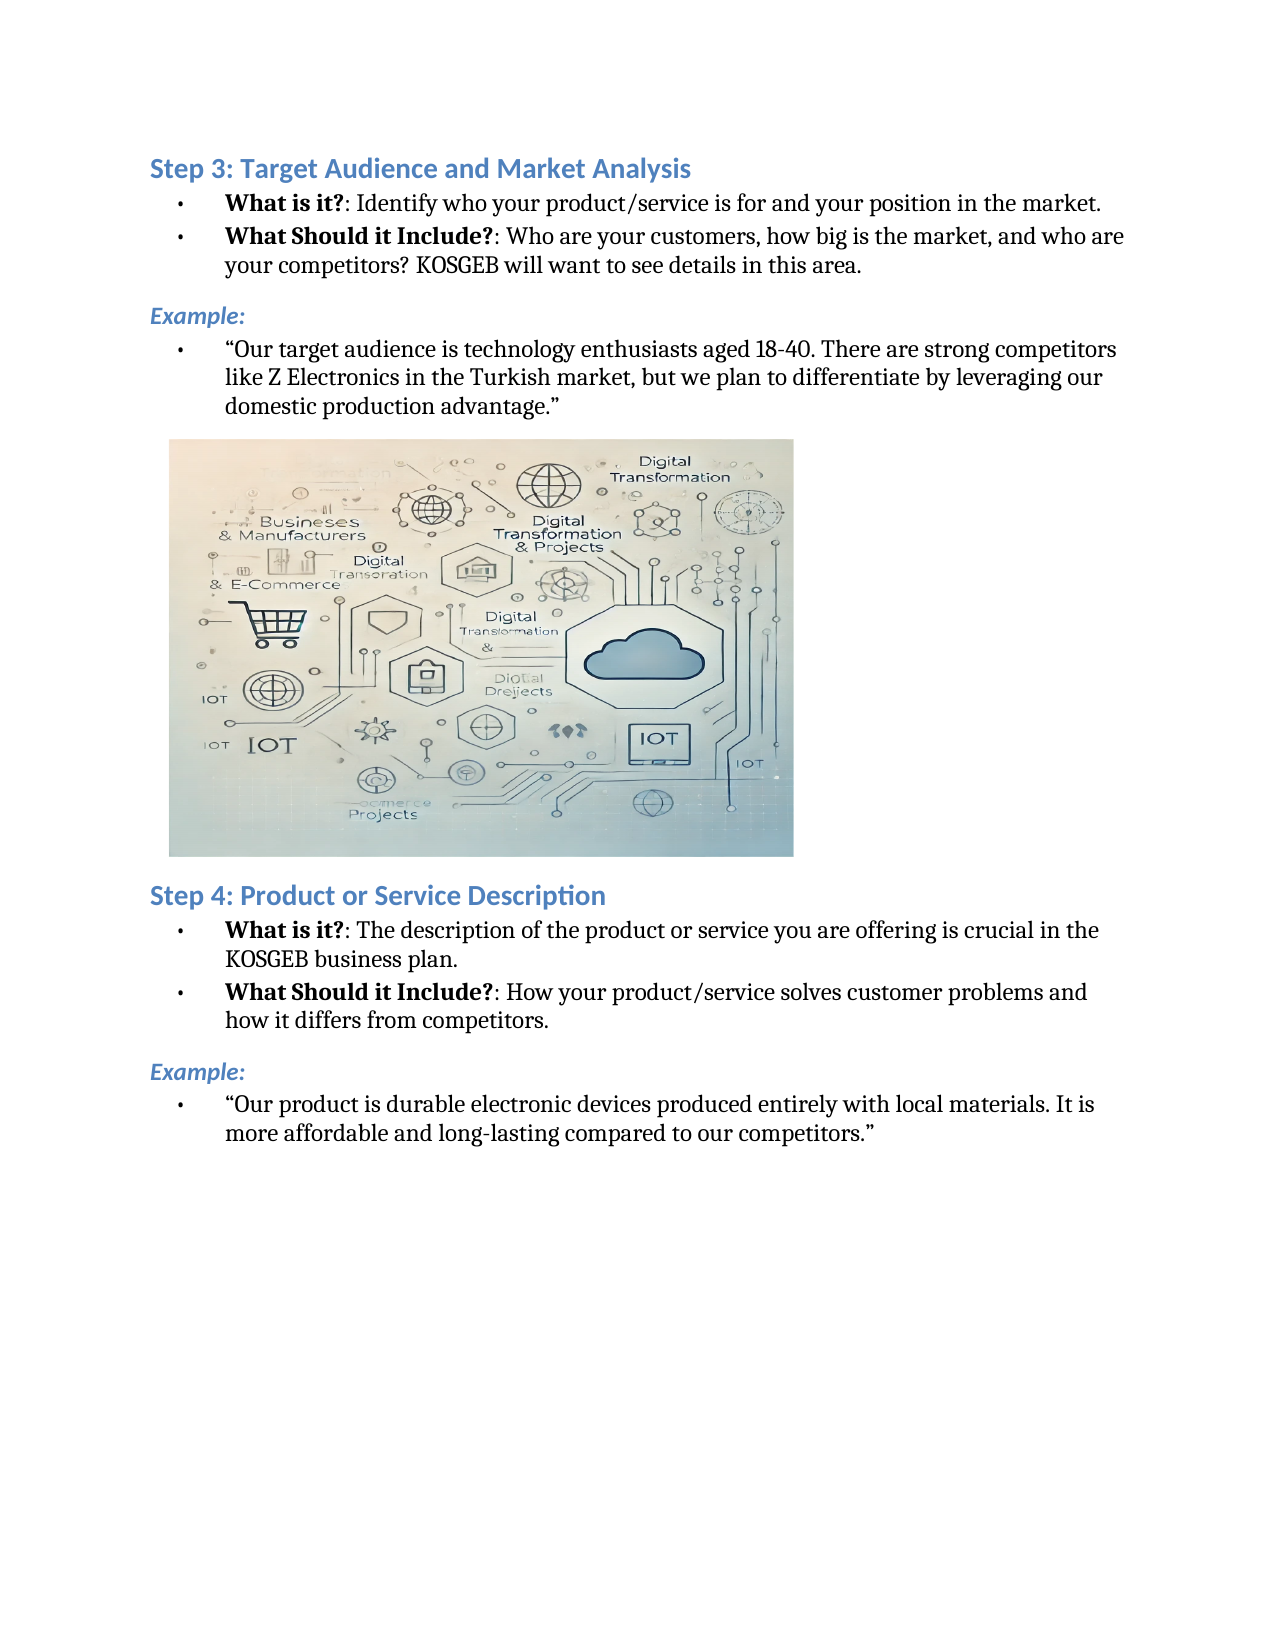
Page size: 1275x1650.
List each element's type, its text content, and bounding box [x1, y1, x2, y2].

list What Should it Include?: How your product/service solves customer problems and how it differs from competitors. [175, 978, 1125, 1035]
subtitle Example: [150, 300, 1125, 331]
list “Our target audience is technology enthusiasts aged 18-40. There are strong competitors like Z Electronics in the Turkish market, but we plan to differentiate by leveraging our domestic production advantage.” [175, 334, 1125, 421]
subtitle Step 3: Target Audience and Market Analysis [150, 150, 1125, 186]
picture [168, 439, 794, 857]
list What is it?: The description of the product or service you are offering is crucial in the KOSGEB business plan. [175, 916, 1125, 974]
list What is it?: Identify who your product/service is for and your position in the market. [175, 189, 1125, 218]
subtitle Example: [150, 1056, 1125, 1086]
list “Our product is durable electronic devices produced entirely with local materials. It is more affordable and long-lasting compared to our competitors.” [175, 1090, 1125, 1148]
list What Should it Include?: Who are your customers, how big is the market, and who are your competitors? KOSGEB will want to see details in this area. [175, 222, 1125, 279]
subtitle Step 4: Product or Service Description [150, 877, 1125, 913]
